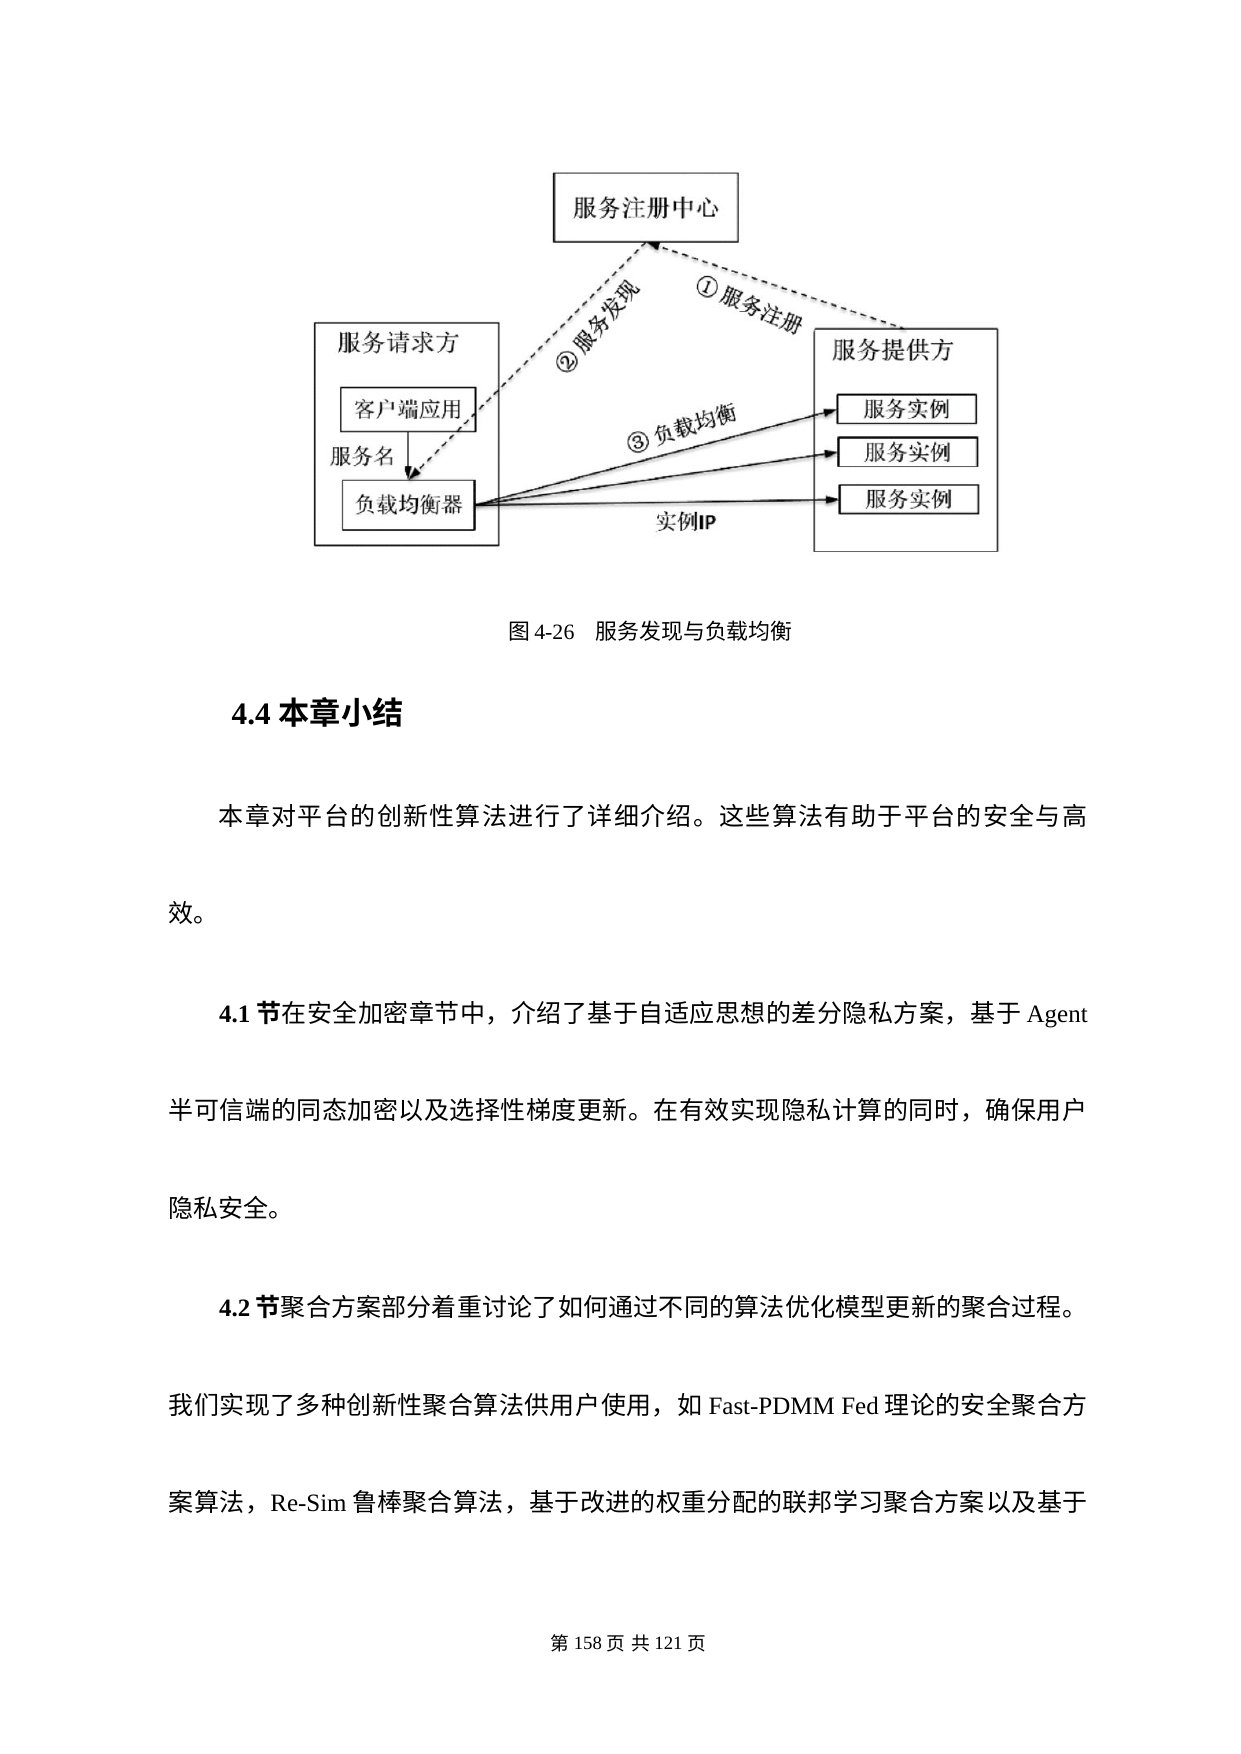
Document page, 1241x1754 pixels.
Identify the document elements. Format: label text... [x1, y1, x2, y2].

text 图4-26 服务发现与负载均衡 [169, 613, 1087, 646]
subtitle 4.4 本章小结 [169, 678, 1087, 743]
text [169, 1273, 1087, 1533]
text 本章对平台的创新性算法进行了详细介绍。这些算法有助于平台的安全与高效。 [169, 782, 1087, 944]
picture [295, 162, 1005, 557]
text 4.1节在安全加密章节中，介绍了基于自适应思想的差分隐私方案，基于Agent半可信端的同态加密以及选择性梯度更新。在有效实现隐私计算的同时，确保用户隐私安全。 [169, 979, 1087, 1239]
